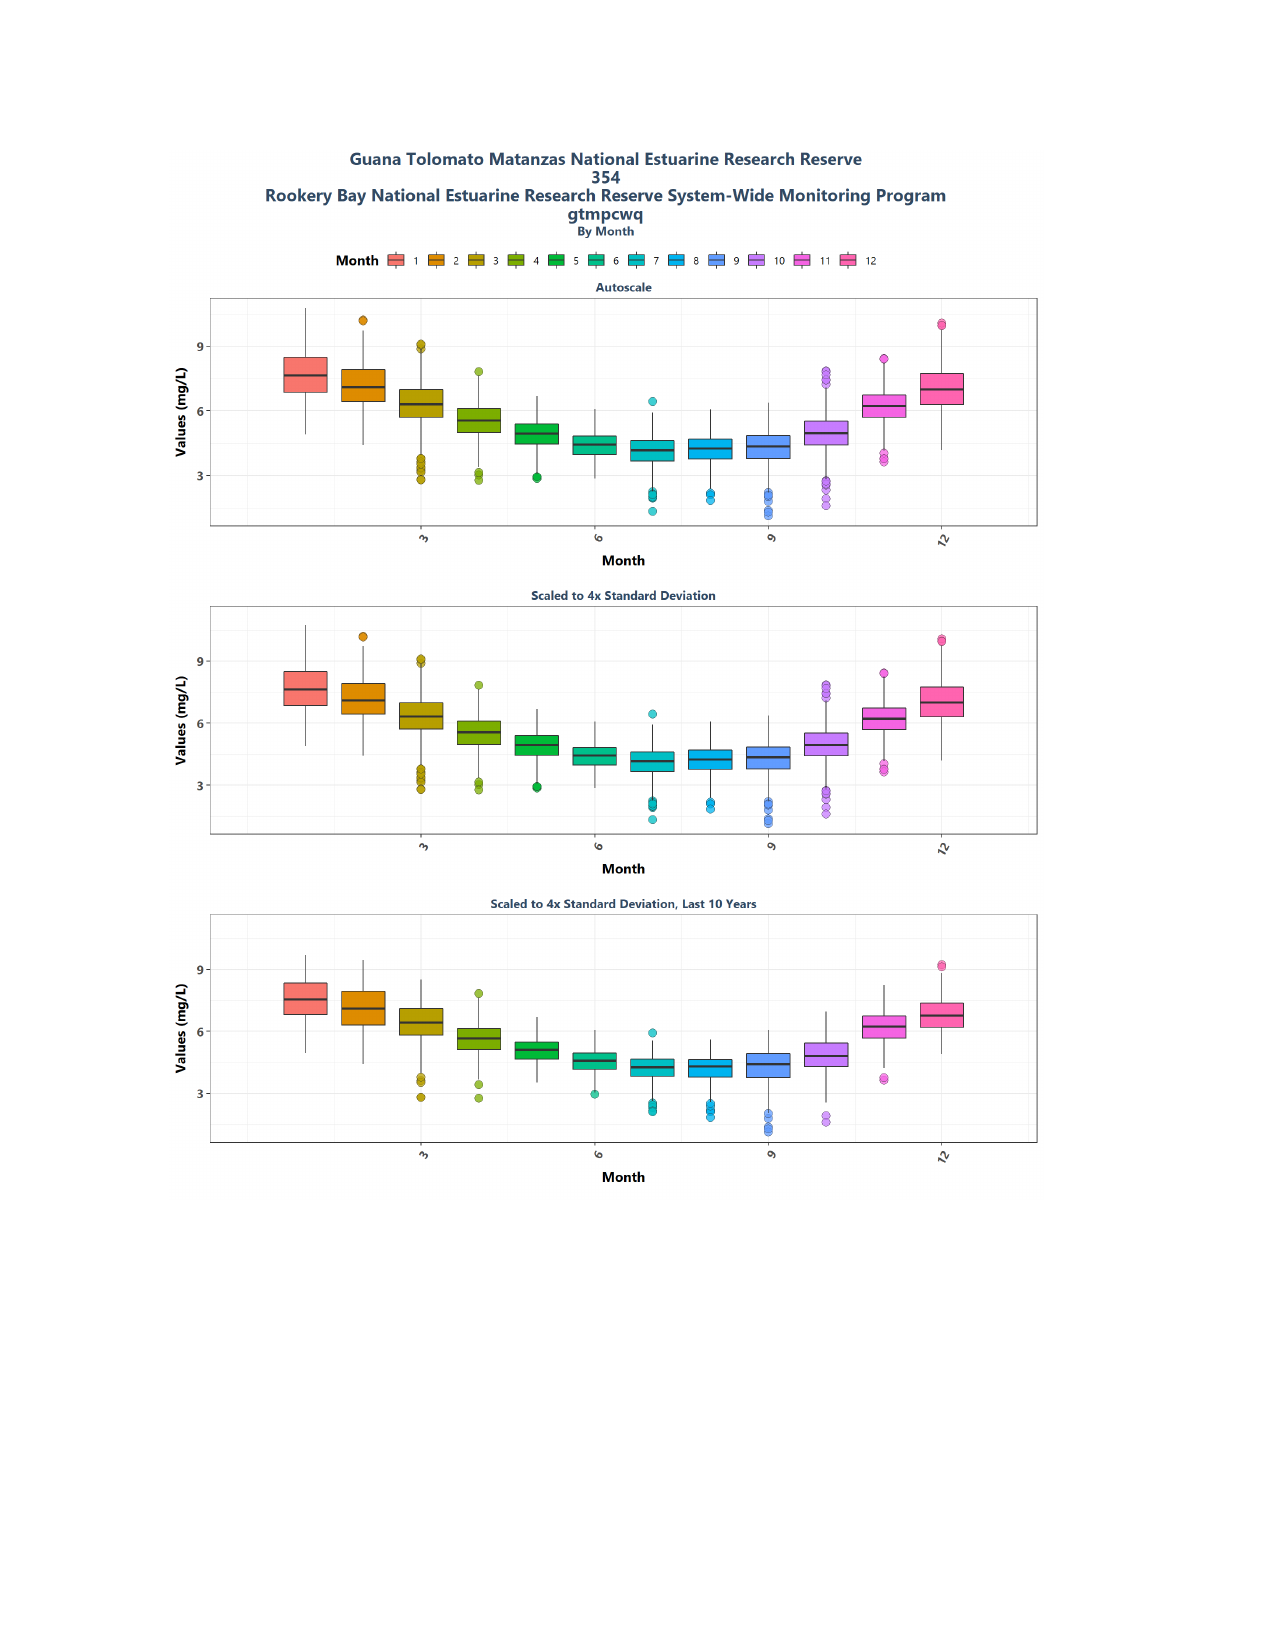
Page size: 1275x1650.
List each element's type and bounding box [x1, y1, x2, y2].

picture [168, 150, 1044, 1200]
